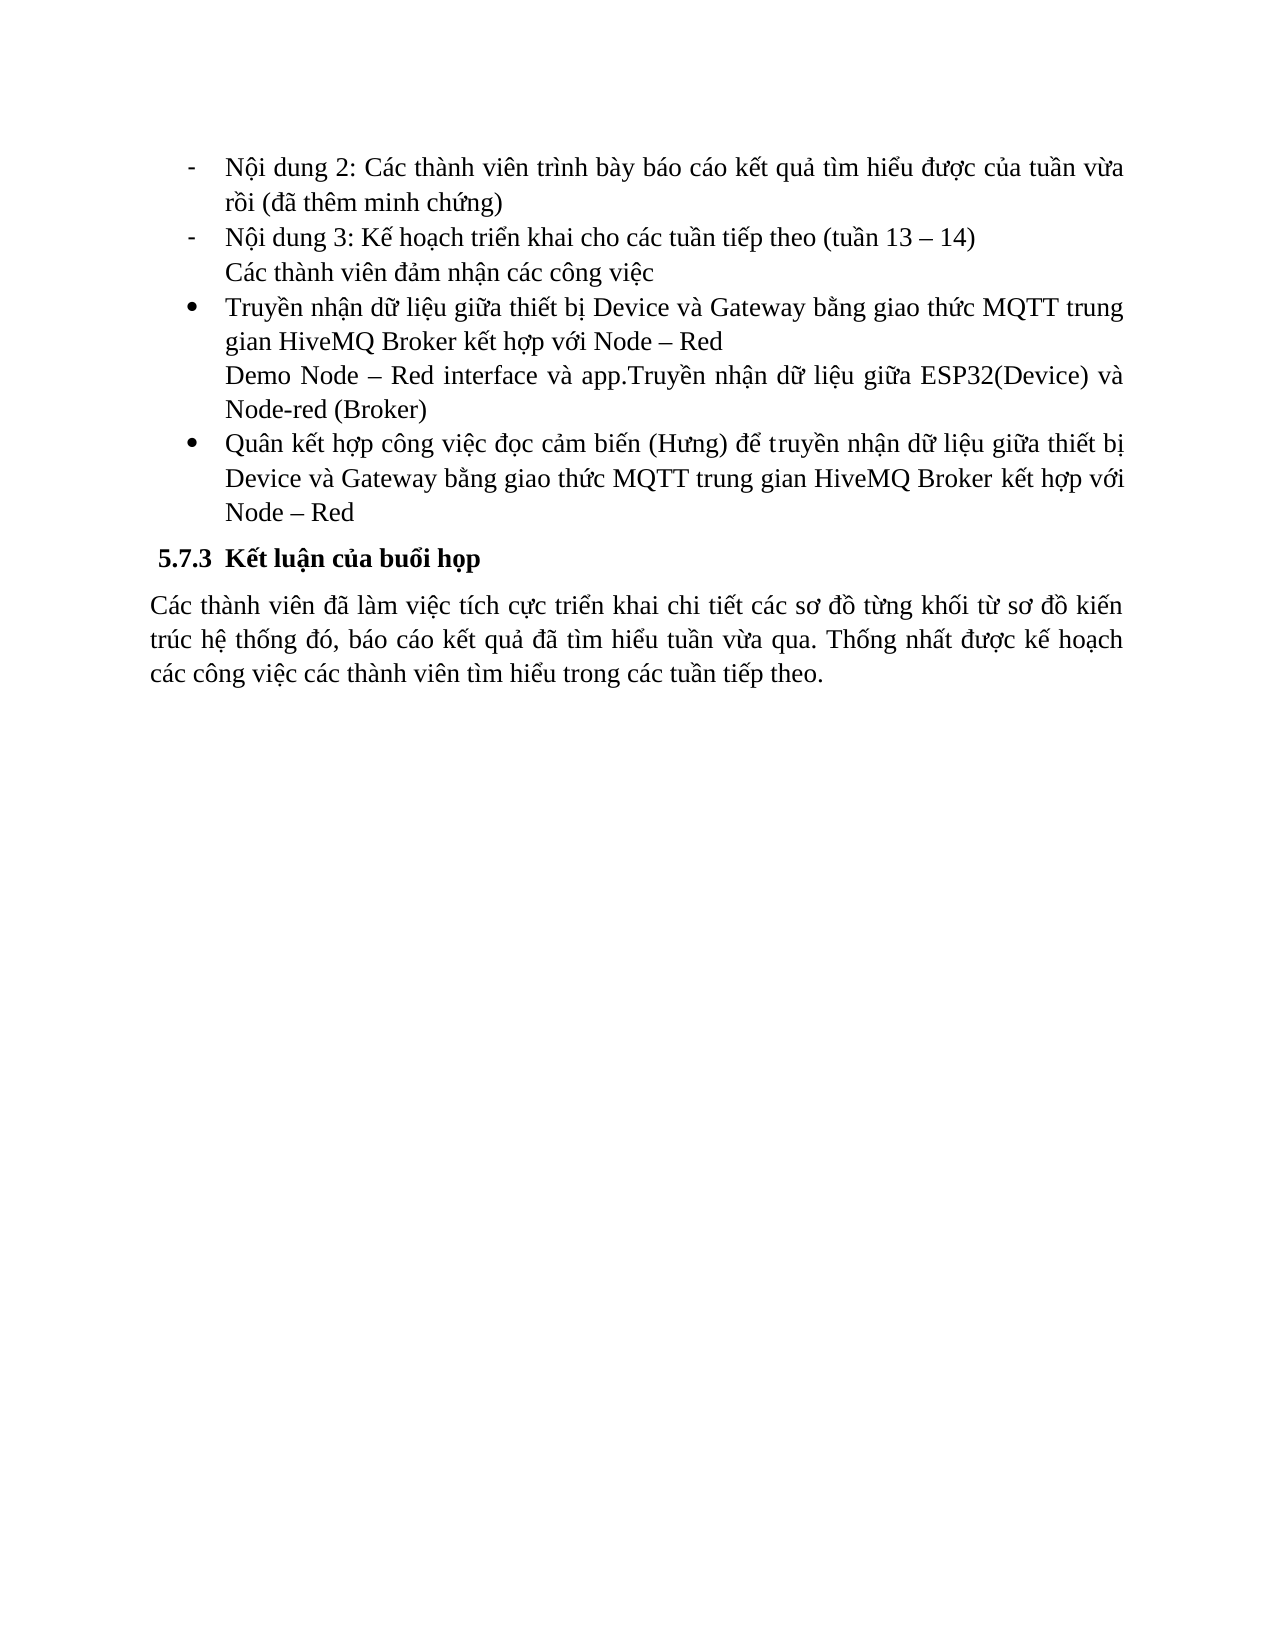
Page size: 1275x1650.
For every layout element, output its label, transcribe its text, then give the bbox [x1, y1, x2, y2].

subtitle Kết luận của buổi họp [158, 542, 1125, 574]
list Quân kết hợp công việc đọc cảm biến (Hưng) để truyền nhận dữ liệu giữa thiết bị Device và Gateway bằng giao thức MQTT trung gian HiveMQ Broker kết hợp với Node – Red [187, 427, 1125, 527]
list Nội dung 3: Kế hoạch triển khai cho các tuần tiếp theo (tuần 13 – 14) [187, 220, 1125, 253]
text Các thành viên đã làm việc tích cực triển khai chi tiết các sơ đồ từng khối từ sơ đồ kiến trúc hệ thống đó, báo cáo kết quả đã tìm hiểu tuần vừa qua. Thống nhất được kế hoạch các công việc các thành viên tìm hiểu trong các tuần tiếp theo. [150, 589, 1125, 689]
list Các thành viên đảm nhận các công việc [225, 256, 1125, 288]
list Nội dung 2: Các thành viên trình bày báo cáo kết quả tìm hiểu được của tuần vừa rồi (đã thêm minh chứng) [187, 150, 1125, 217]
list Truyền nhận dữ liệu giữa thiết bị Device và Gateway bằng giao thức MQTT trung gian HiveMQ Broker kết hợp với Node – Red [187, 291, 1125, 356]
list Demo Node – Red interface và app.Truyền nhận dữ liệu giữa ESP32(Device) và Node-red (Broker) [225, 359, 1125, 424]
